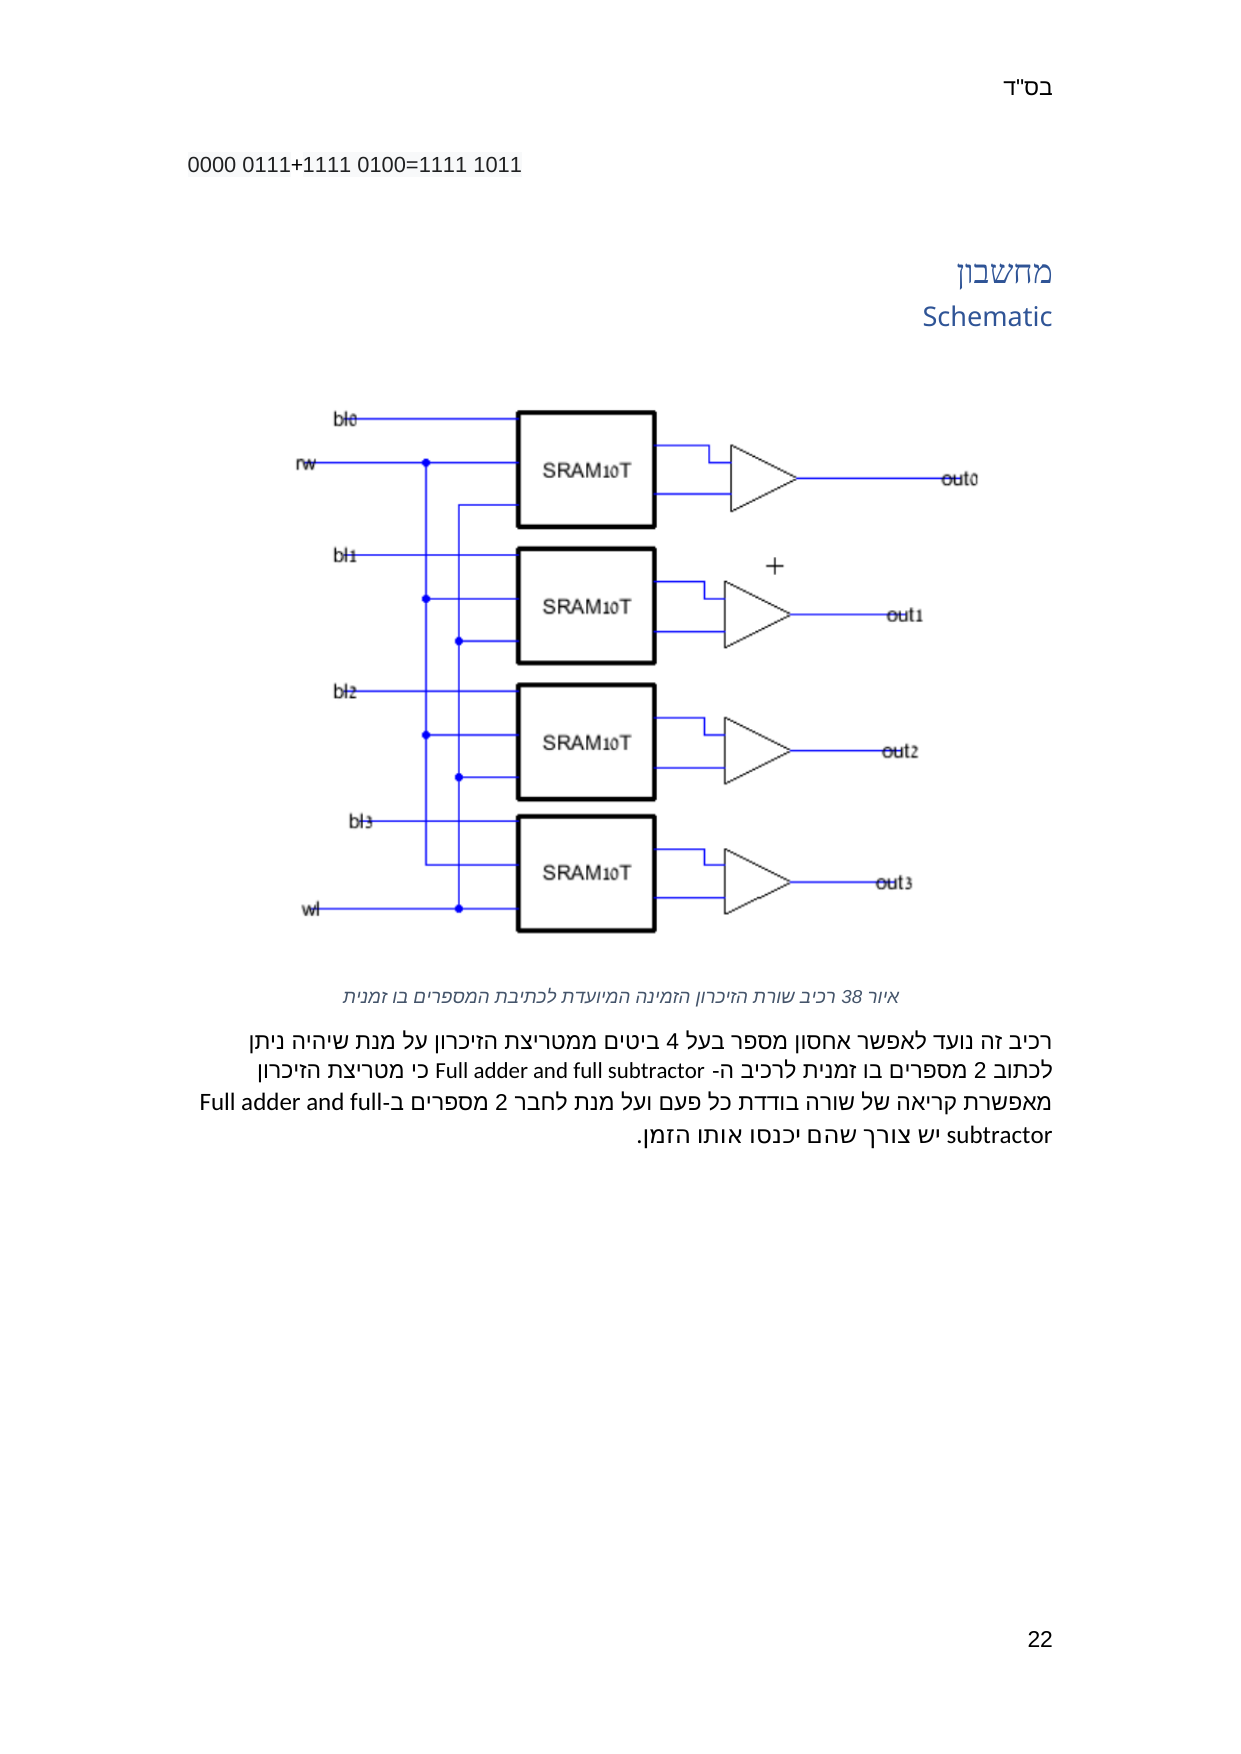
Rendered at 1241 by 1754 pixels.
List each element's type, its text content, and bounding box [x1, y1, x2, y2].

subtitle מחשבון [187, 252, 1053, 290]
text רכיב זה נועד לאפשר אחסון מספר בעל 4 ביטים ממטריצת הזיכרון על מנת שיהיה ניתן לכתוב 2 מספרים בו זמנית לרכיב ה- Full adder and full subtractor כי מטריצת הזיכרון מאפשרת קריאה של שורה בודדת כל פעם ועל מנת לחבר 2 מספרים ב-Full adder and full subtractor יש צורך שהם יכנסו אותו הזמן. [187, 1028, 1053, 1150]
picture [216, 384, 1024, 967]
text 0000‎ 0111+1111‎ 0100=1111‎ 1011 [187, 150, 1053, 178]
text איור 38 רכיב שורת הזיכרון הזמינה המיועדת לכתיבת המספרים בו זמנית [187, 985, 1053, 1007]
subtitle Schematic [187, 298, 1053, 334]
